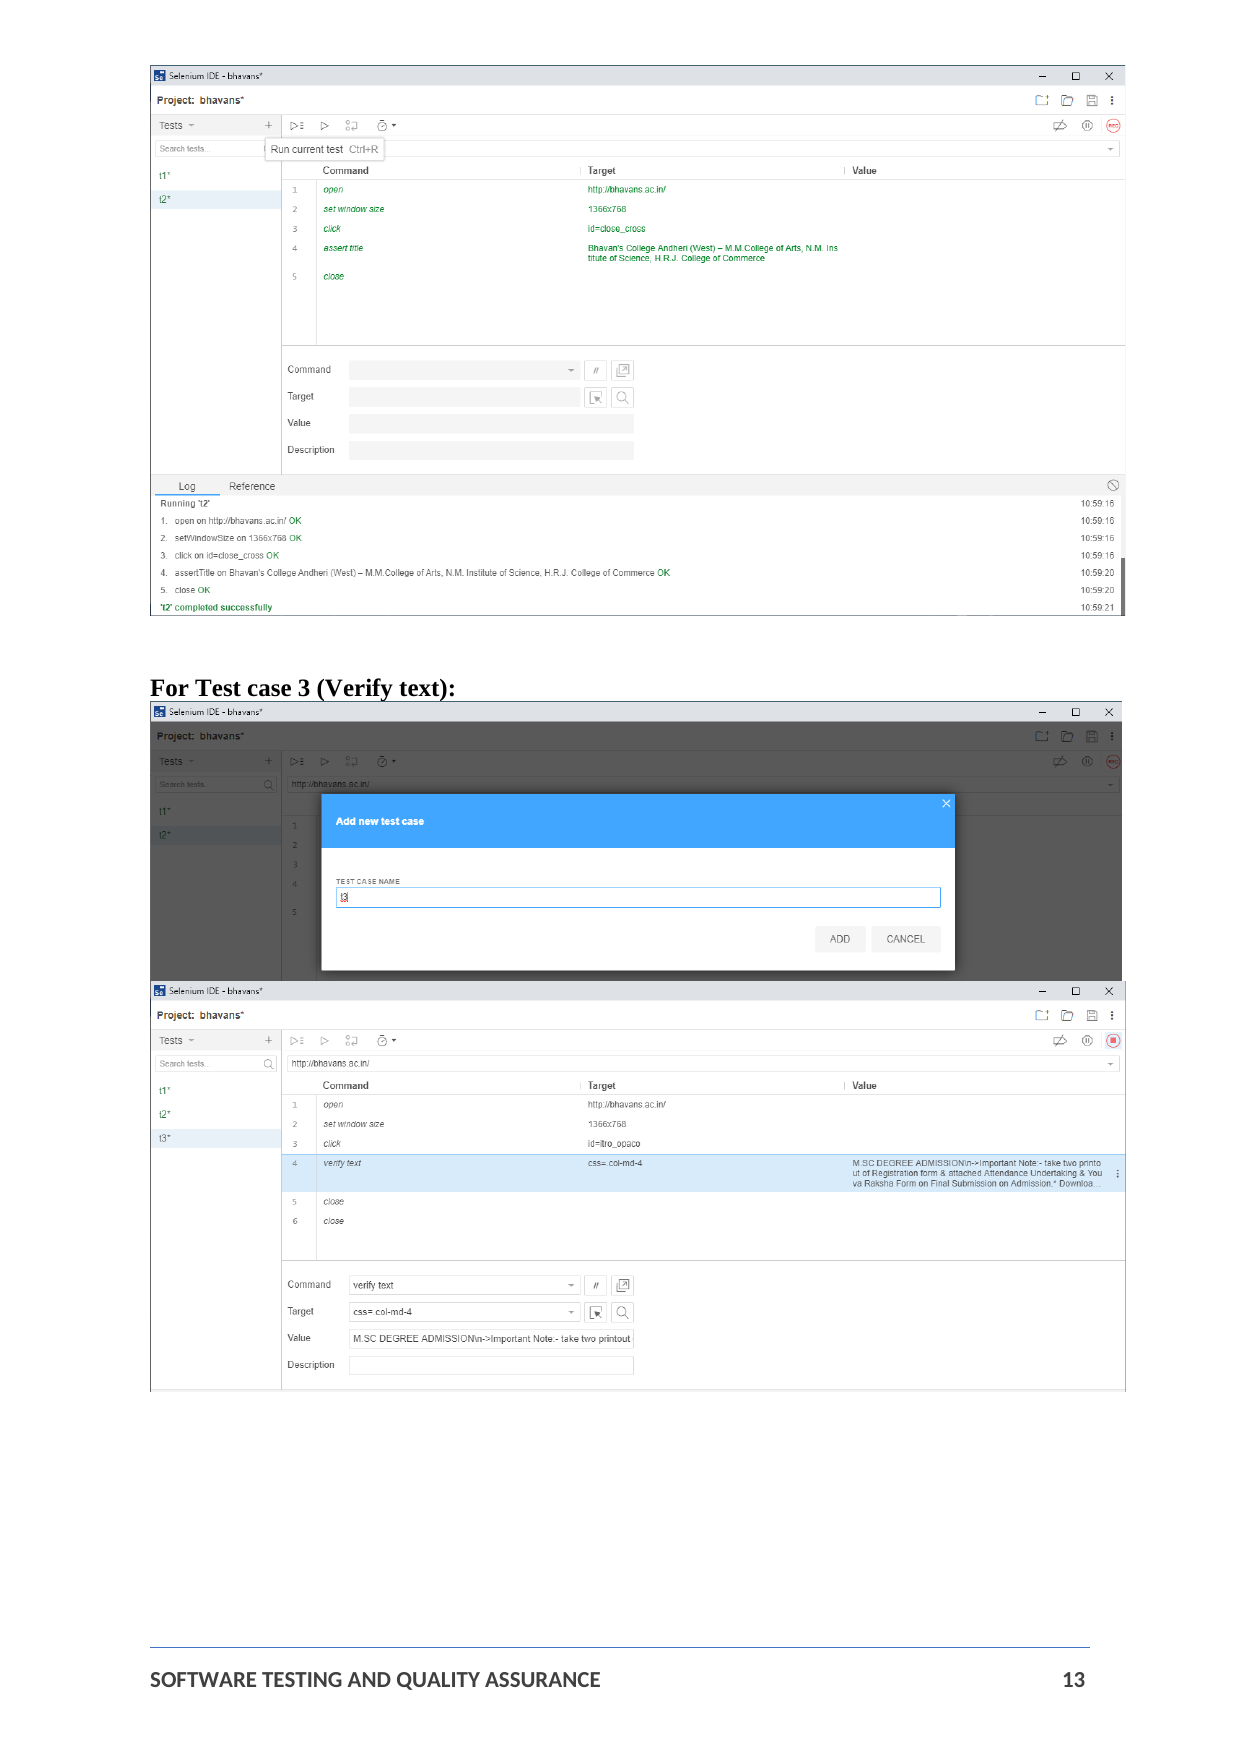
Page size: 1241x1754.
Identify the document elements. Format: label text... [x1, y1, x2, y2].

text For Test case 3 (Verify text): [150, 673, 1090, 701]
picture [150, 701, 1126, 1392]
picture [150, 65, 1125, 616]
